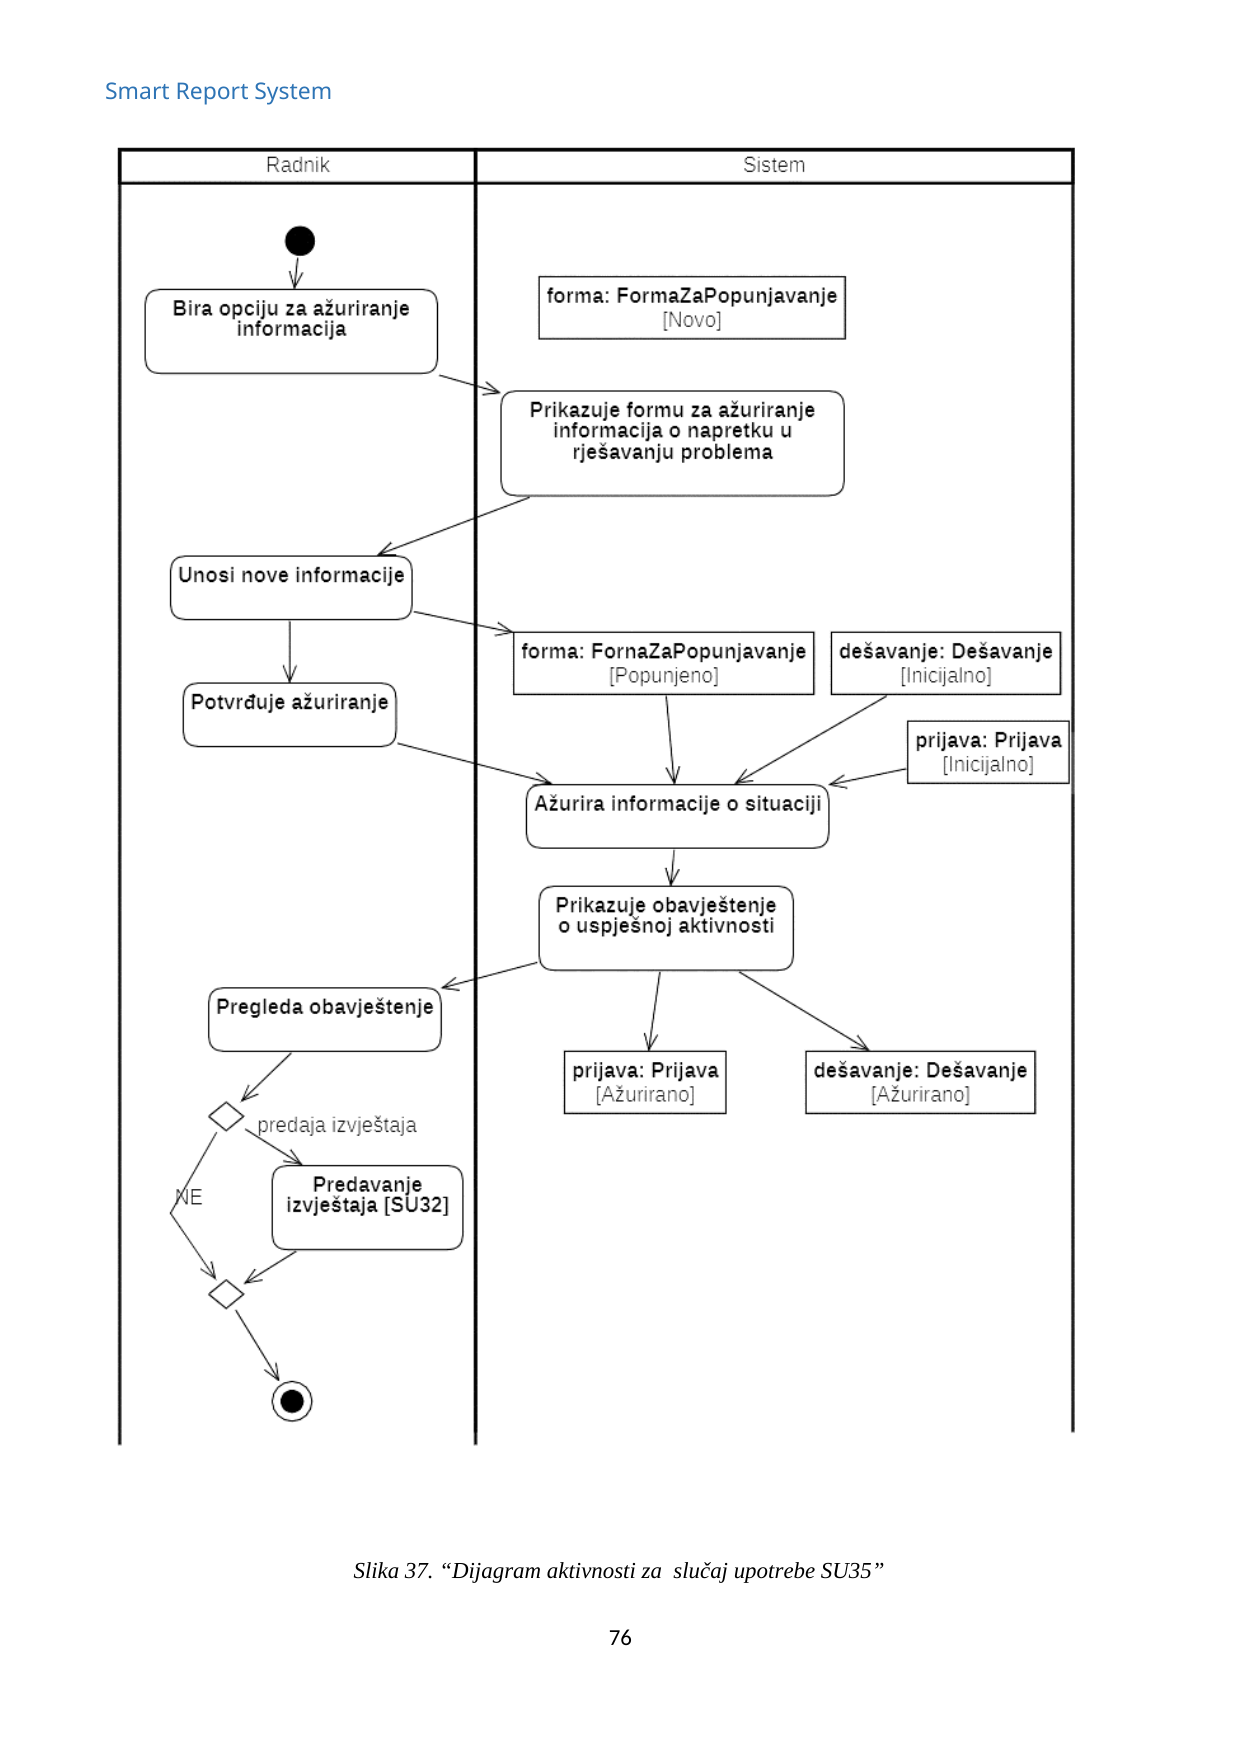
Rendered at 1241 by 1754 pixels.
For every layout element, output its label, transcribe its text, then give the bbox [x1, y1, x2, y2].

text Slika 37. “Dijagram aktivnosti za slučaj upotrebe SU35” [105, 1557, 1135, 1583]
picture [104, 134, 1136, 1508]
